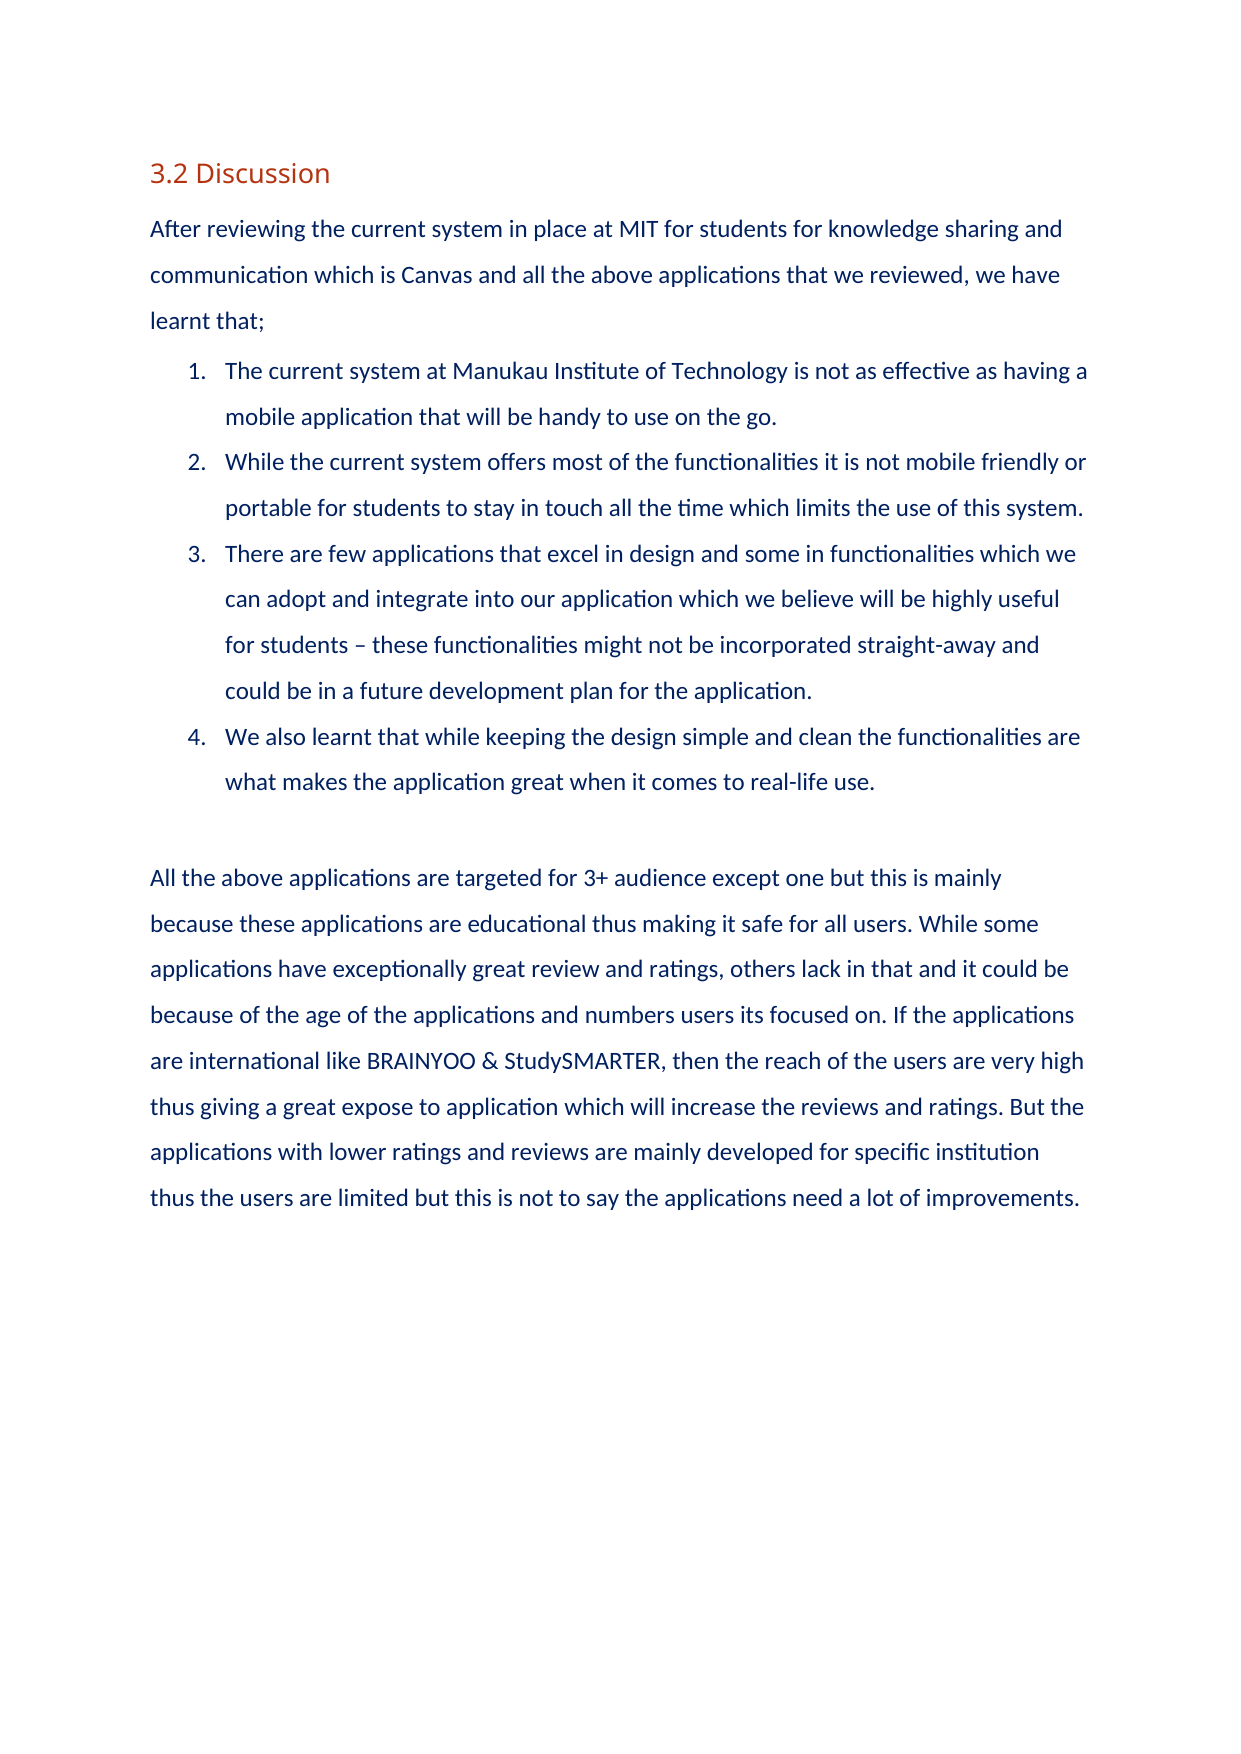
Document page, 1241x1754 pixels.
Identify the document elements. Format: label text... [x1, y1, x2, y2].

text All the above applications are targeted for 3+ audience except one but this is mainly because these applications are educational thus making it safe for all users. While some applications have exceptionally great review and ratings, others lack in that and it could be because of the age of the applications and numbers users its focused on. If the applications are international like BRAINYOO & StudySMARTER, then the reach of the users are very high thus giving a great expose to application which will increase the reviews and ratings. But the applications with lower ratings and reviews are mainly developed for specific institution thus the users are limited but this is not to say the applications need a lot of improvements. [150, 862, 1090, 1213]
list While the current system offers most of the functionalities it is not mobile friendly or portable for students to stay in touch all the time which limits the use of this system. [187, 446, 1090, 523]
list There are few applications that excel in design and some in functionalities which we can adopt and integrate into our application which we believe will be highly useful for students – these functionalities might not be incorporated straight-away and could be in a future development plan for the application. [187, 538, 1090, 706]
subtitle 3.2 Discussion [150, 154, 1090, 191]
list We also learnt that while keeping the design simple and clean the functionalities are what makes the application great when it comes to real-life use. [187, 721, 1090, 797]
list The current system at Manukau Institute of Technology is not as effective as having a mobile application that will be handy to use on the go. [187, 355, 1090, 431]
text After reviewing the current system in place at MIT for students for knowledge sharing and communication which is Canvas and all the above applications that we reviewed, we have learnt that; [150, 214, 1090, 336]
